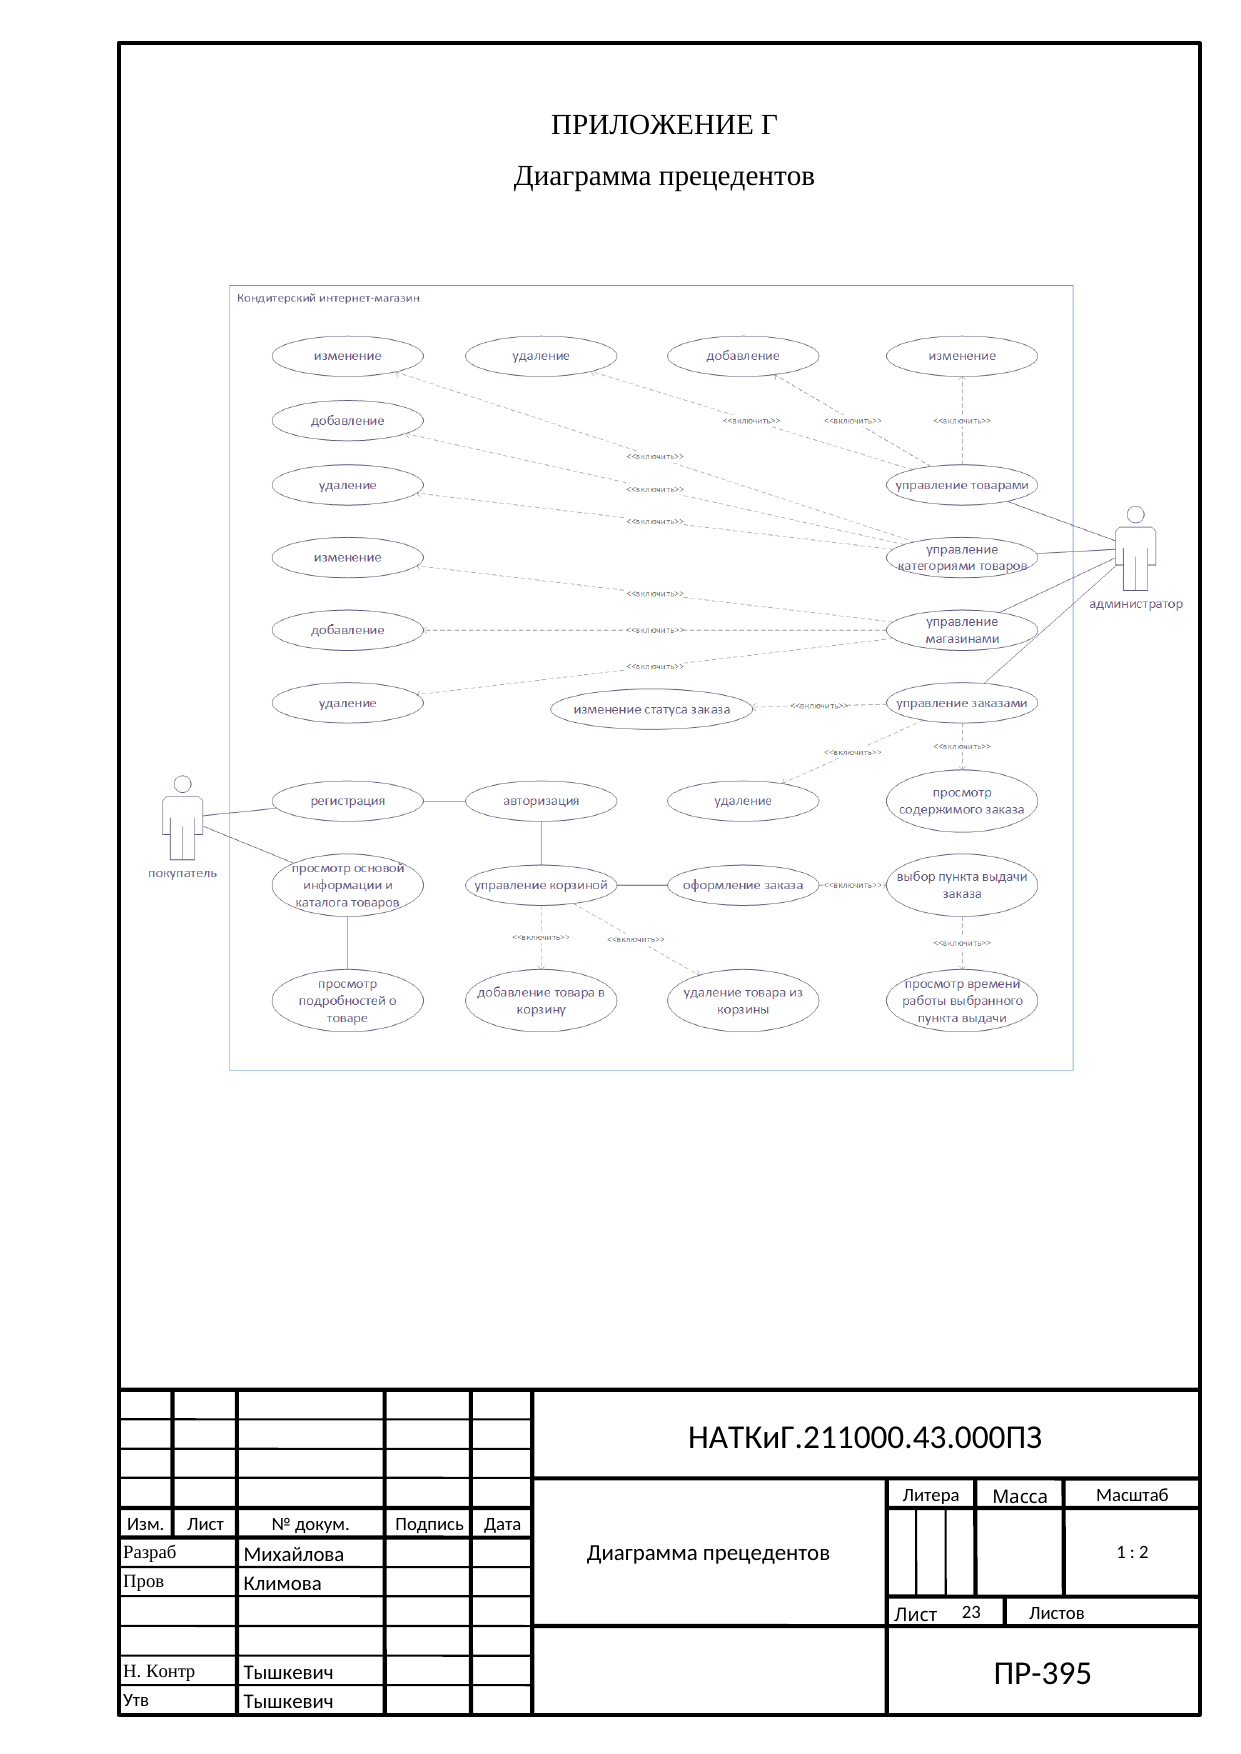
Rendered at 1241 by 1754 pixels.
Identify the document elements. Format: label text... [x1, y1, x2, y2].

picture [140, 285, 1190, 1071]
list Диаграмма прецедентов [177, 158, 1152, 191]
list ПРИЛОЖЕНИЕ Г [177, 107, 1152, 141]
